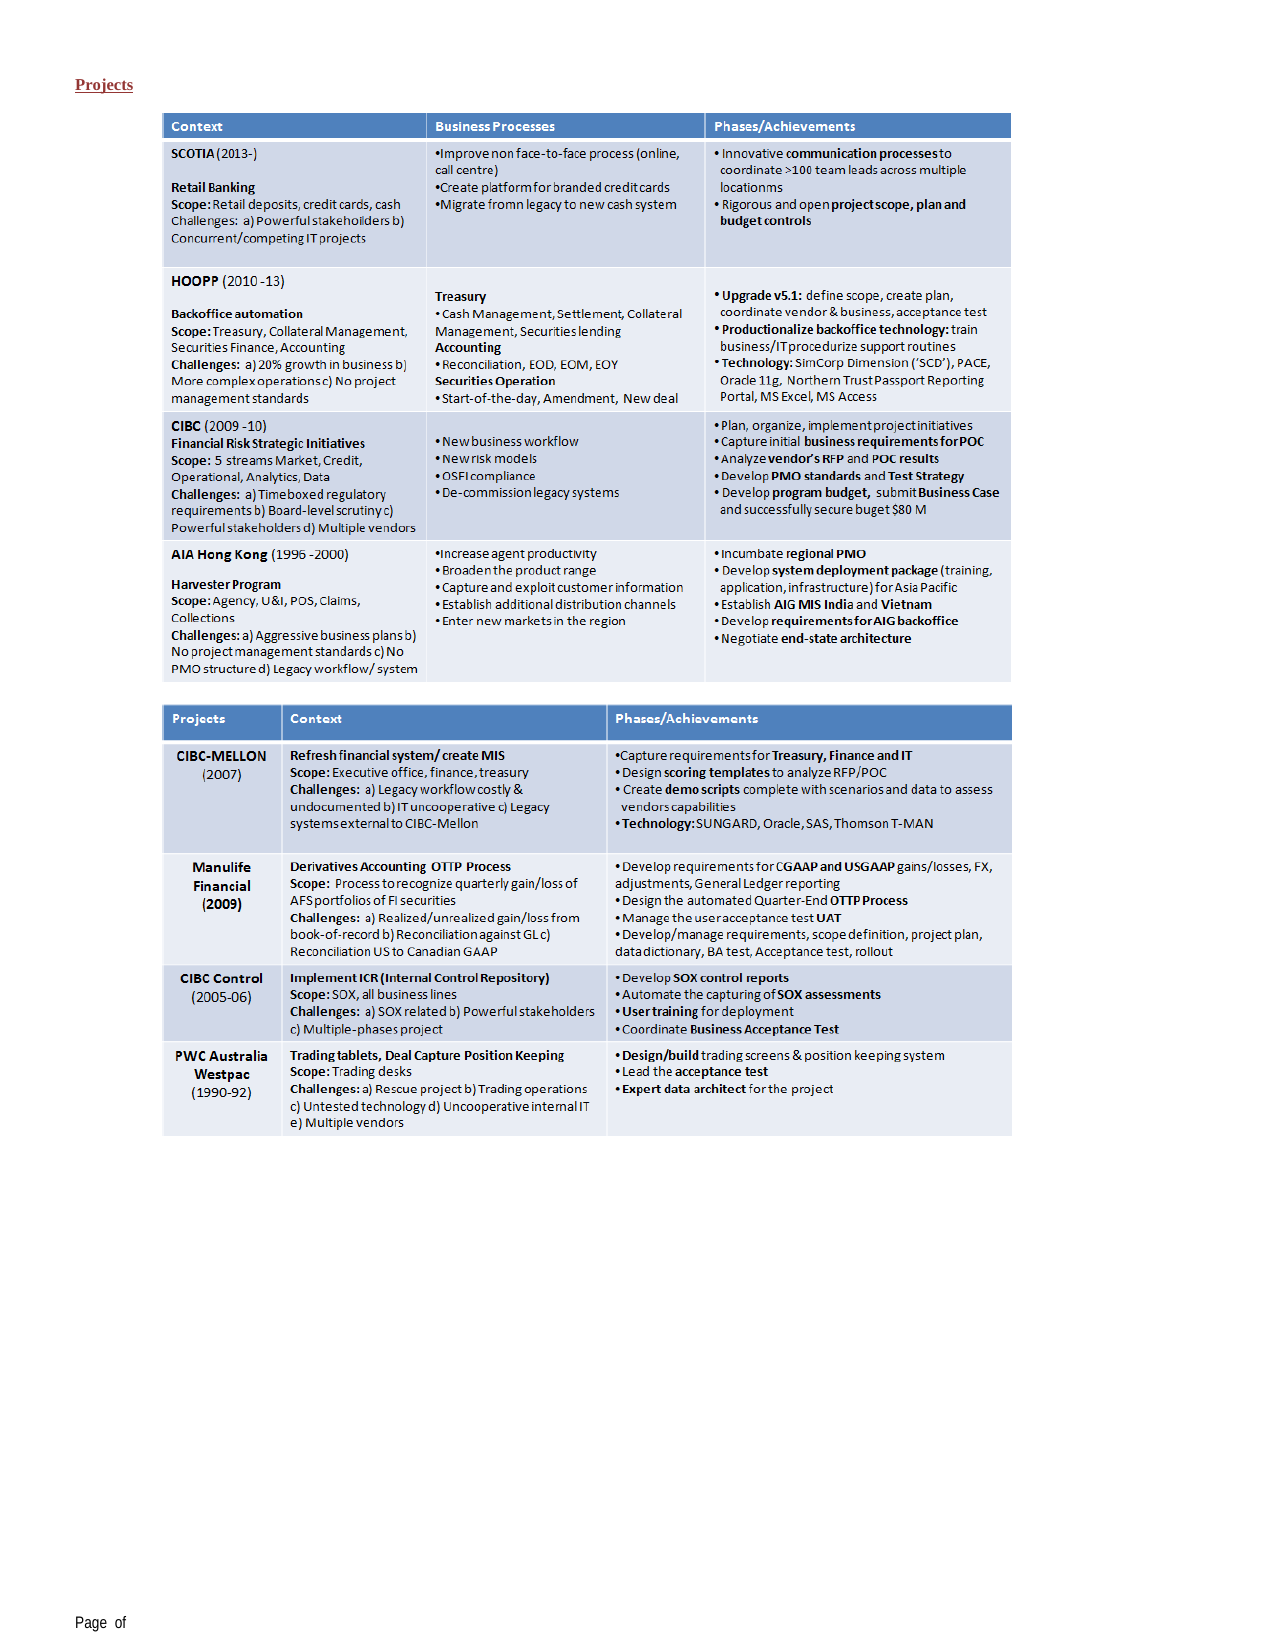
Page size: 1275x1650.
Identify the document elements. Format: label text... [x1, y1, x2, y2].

picture [150, 100, 1023, 1147]
subtitle Projects [75, 75, 1213, 94]
